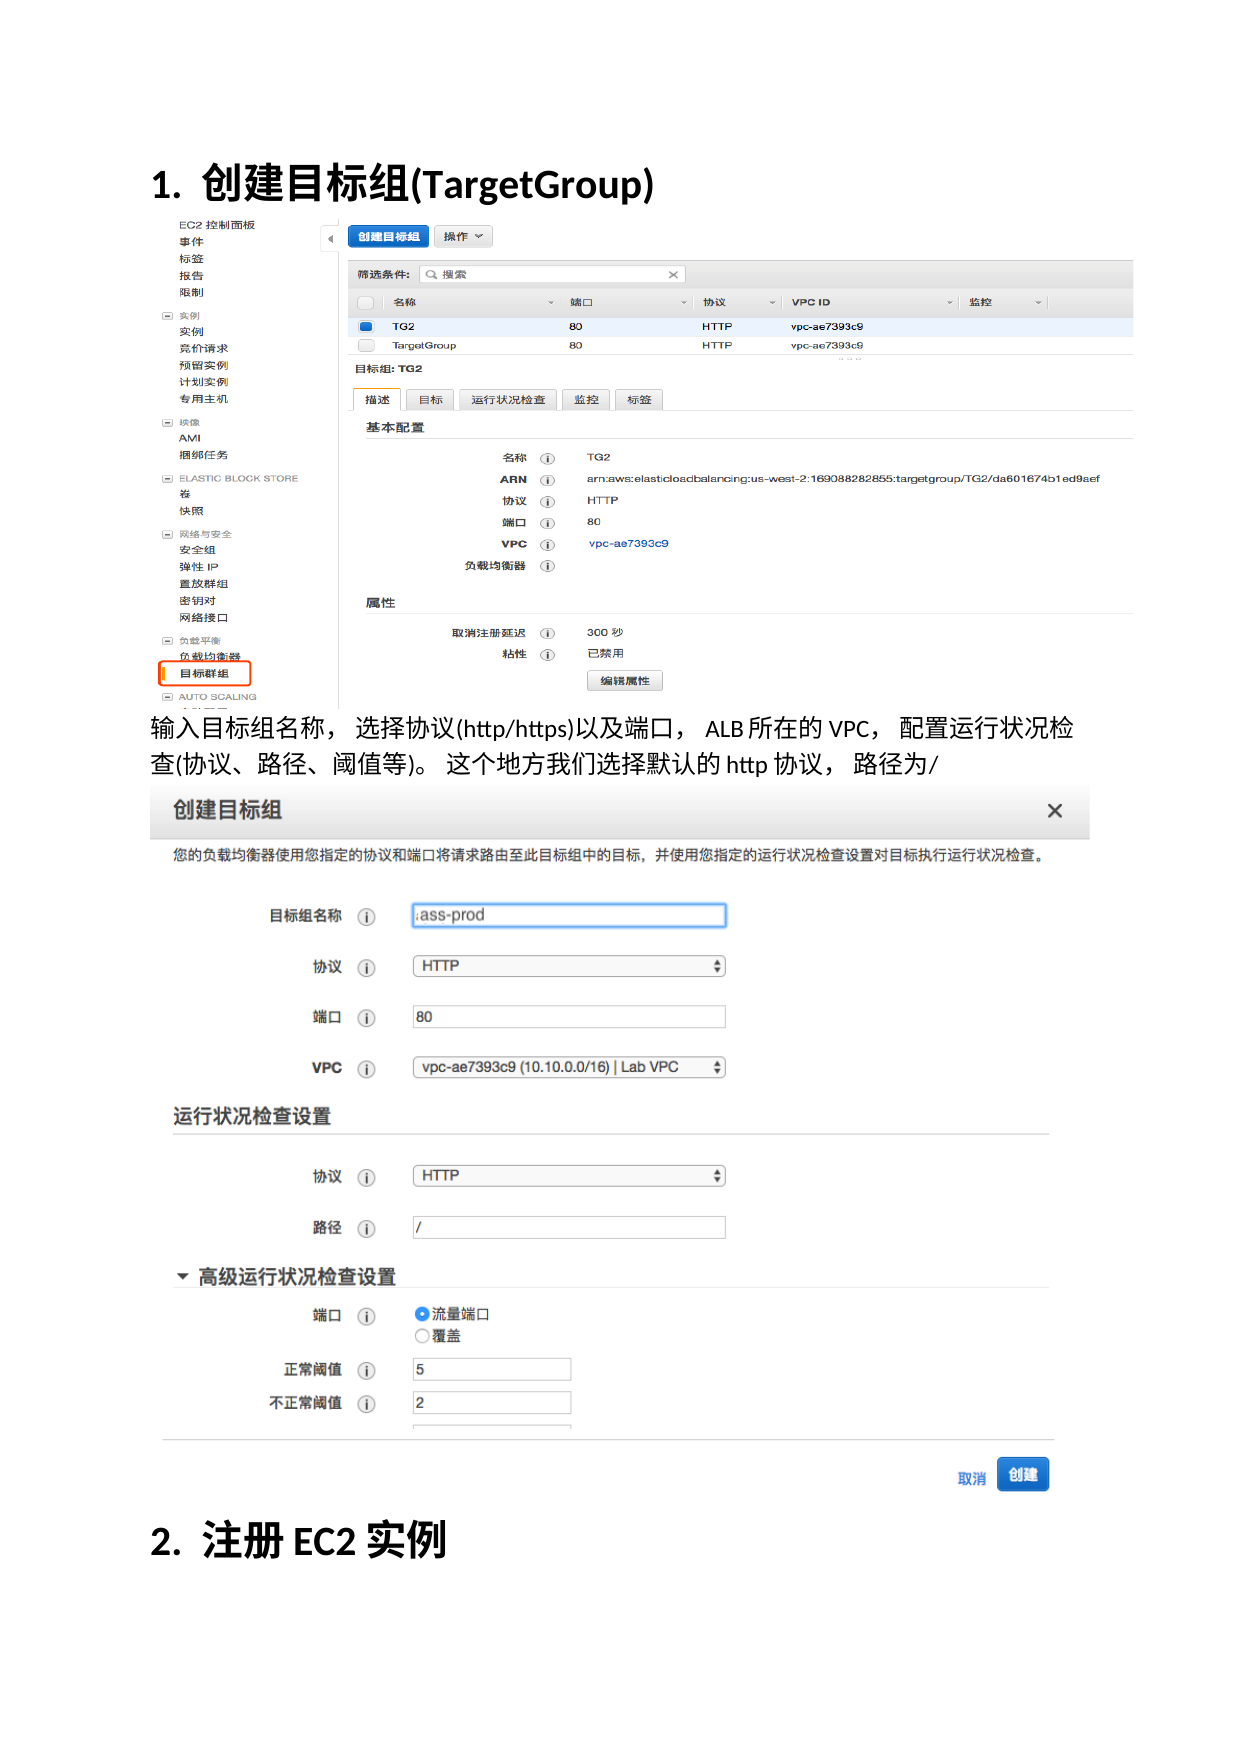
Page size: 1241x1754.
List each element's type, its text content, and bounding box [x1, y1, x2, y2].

picture [150, 781, 1090, 1507]
text 输入目标组名称， 选择协议(http/https)以及端口， ALB所在的VPC， 配置运行状况检查(协议、路径、阈值等)。 这个地方我们选择默认的http协议， 路径为/ [150, 709, 1090, 781]
text 2. 注册EC2实例 [150, 1507, 1090, 1567]
picture [150, 210, 1134, 709]
text 1. 创建目标组(TargetGroup) [150, 150, 1090, 210]
